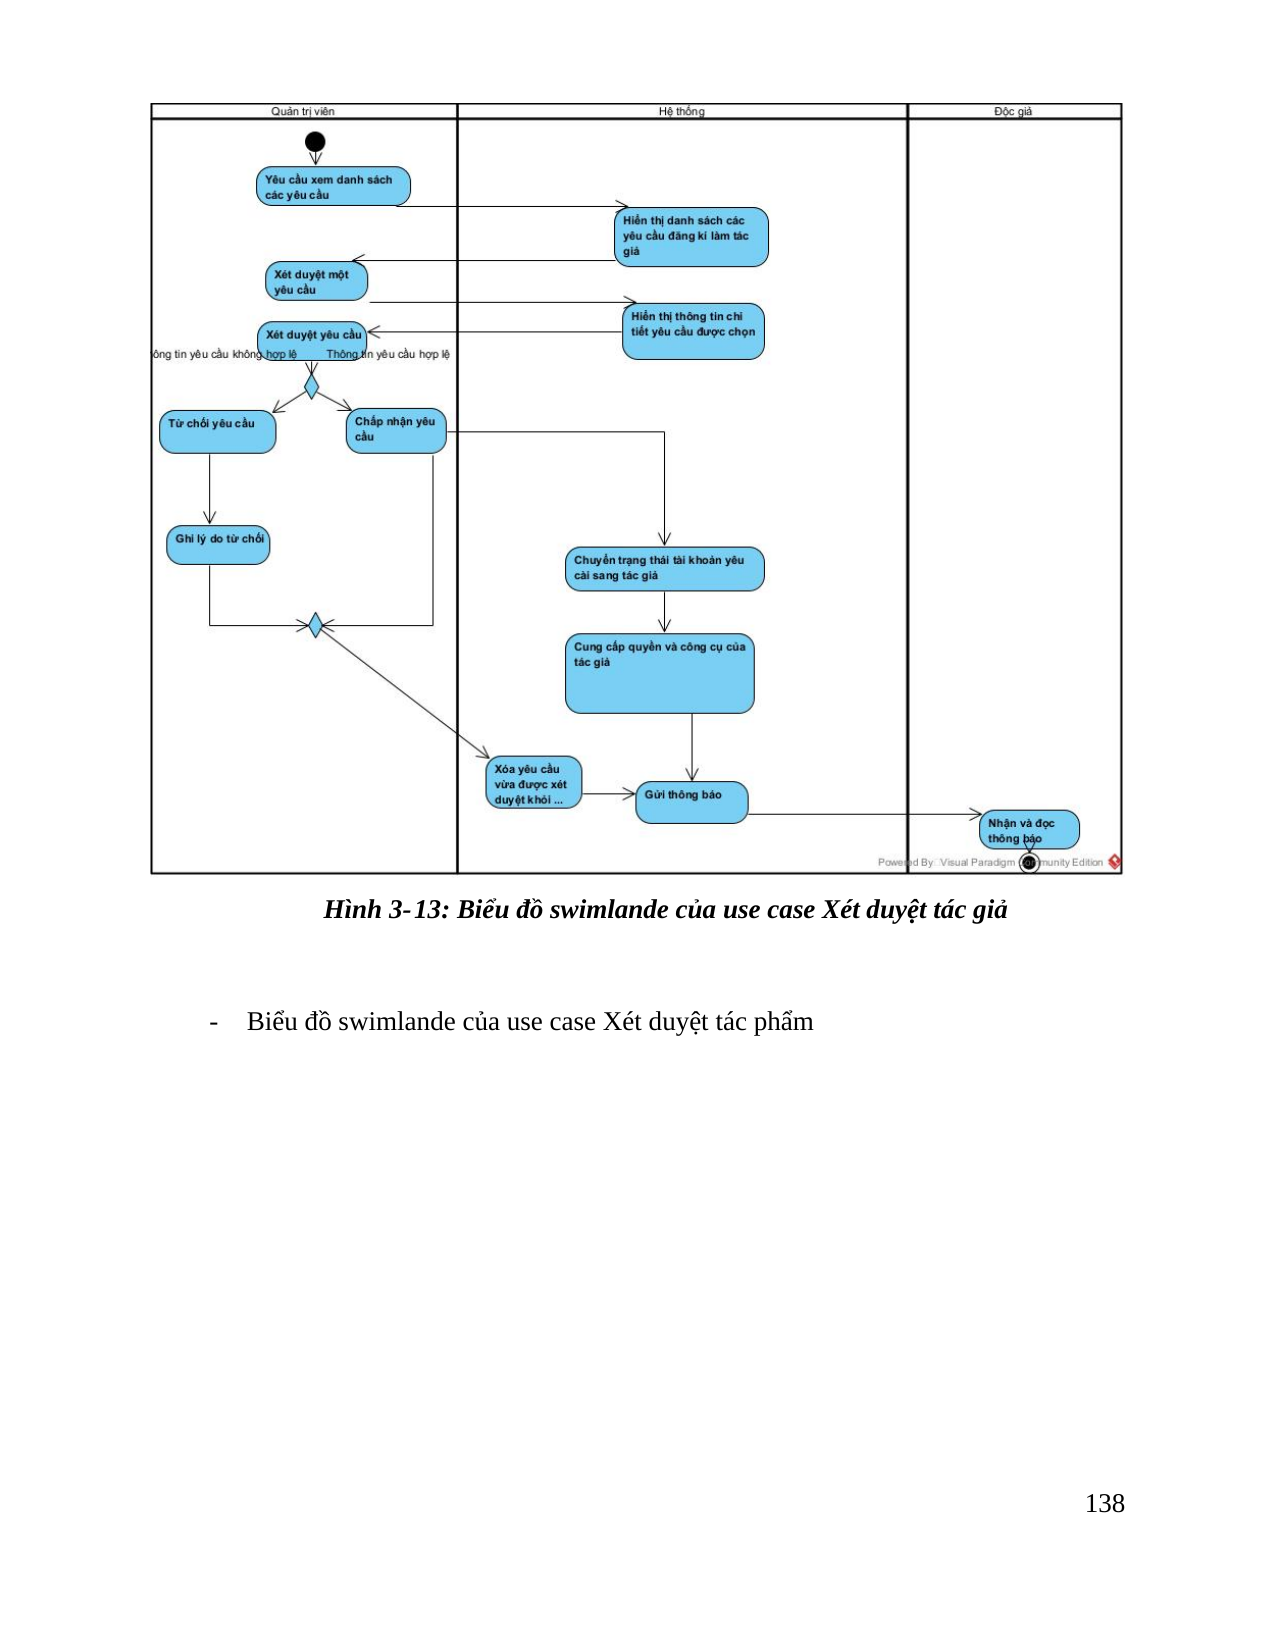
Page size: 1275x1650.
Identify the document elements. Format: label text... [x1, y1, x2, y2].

list Biểu đồ swimlande của use case Xét duyệt tác phẩm [209, 1004, 1125, 1036]
picture [150, 103, 1125, 878]
